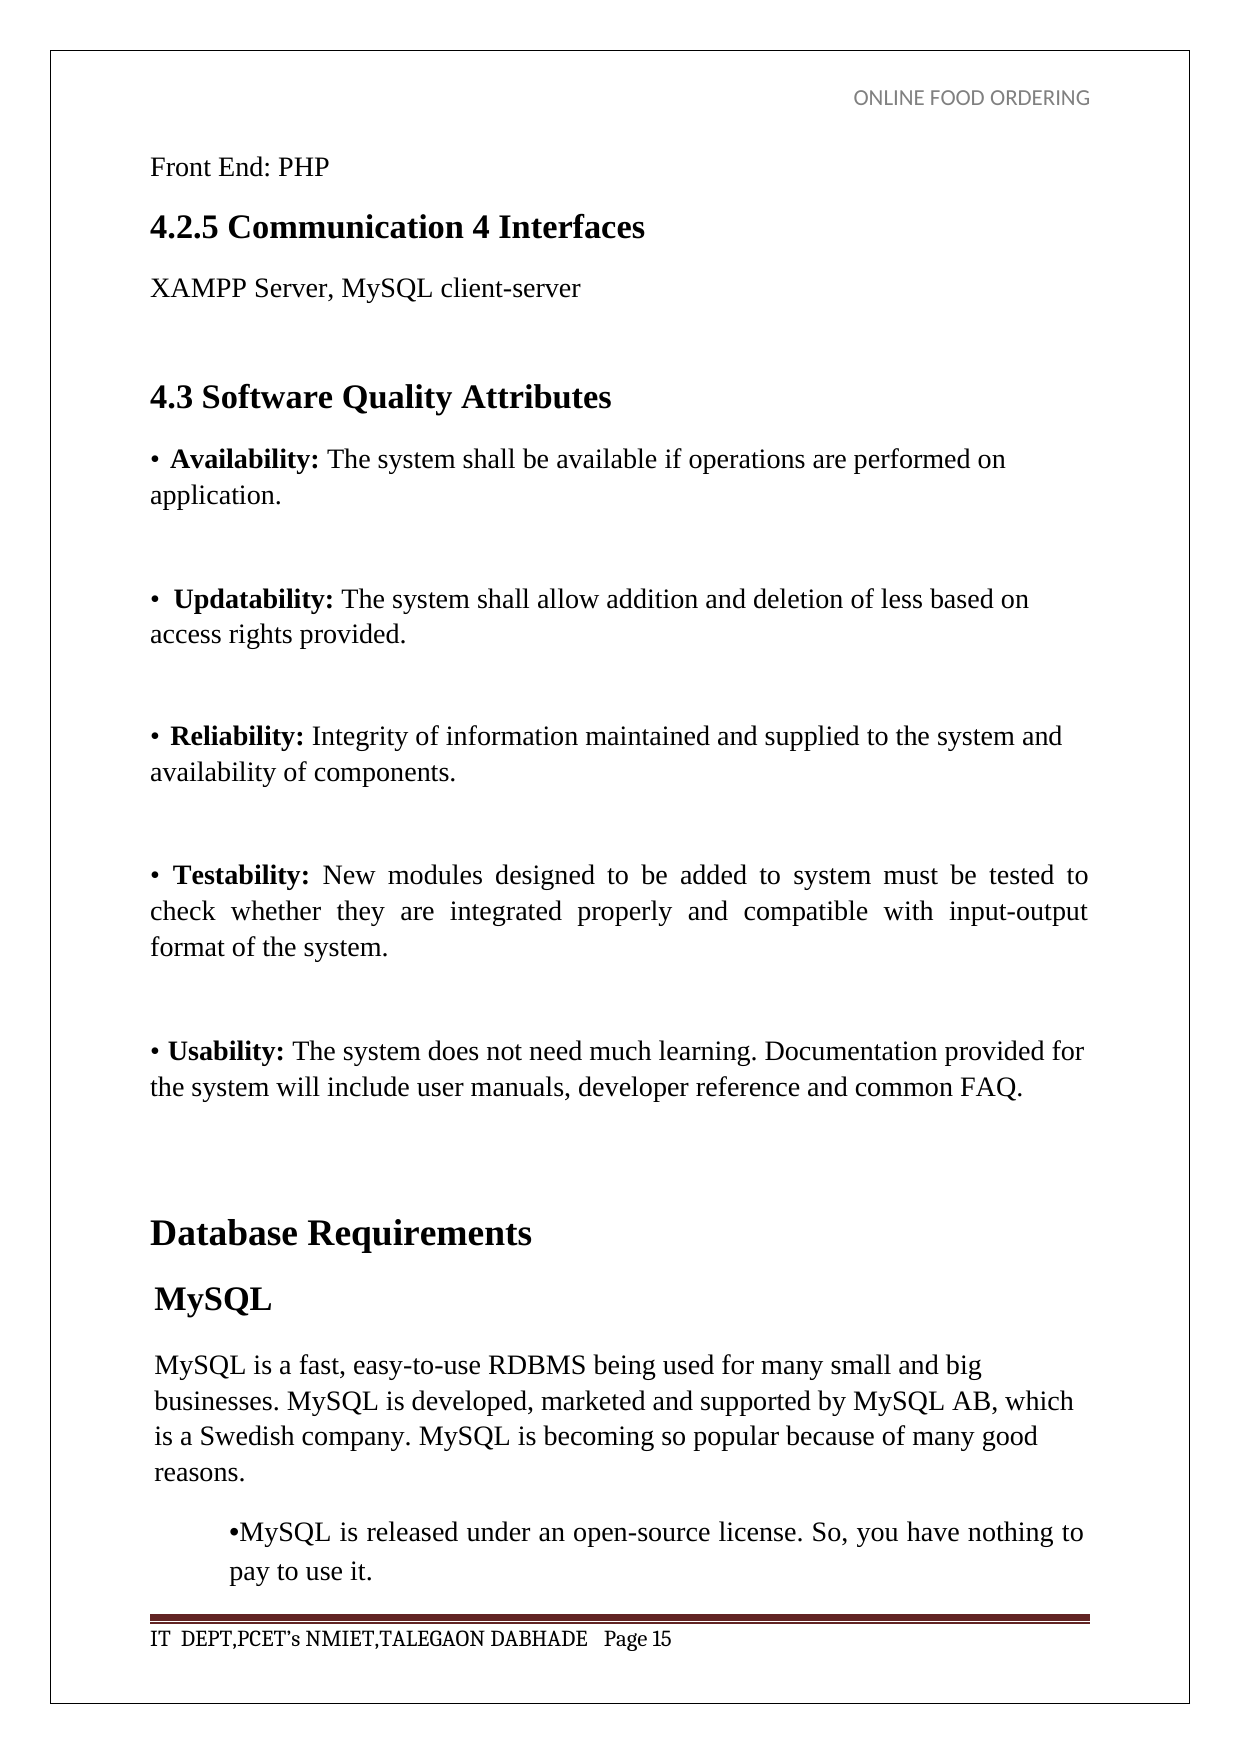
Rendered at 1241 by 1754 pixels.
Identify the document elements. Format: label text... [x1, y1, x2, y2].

list Updatability: The system shall allow addition and deletion of less based on access rights provided. [150, 582, 1088, 649]
text XAMPP Server, MySQL client-server [150, 271, 1090, 304]
text MySQL is a fast, easy-to-use RDBMS being used for many small and big businesses. MySQL is developed, marketed and supported by MySQL AB, which is a Swedish company. MySQL is becoming so popular because of many good reasons. [154, 1348, 1085, 1487]
text Front End: PHP [150, 150, 1090, 182]
text 4.2.5 Communication 4 Interfaces [150, 206, 1090, 246]
list Testability: New modules designed to be added to system must be tested to check whether they are integrated properly and compatible with input-output format of the system. [150, 858, 1090, 962]
text Database Requirements [150, 1210, 1090, 1253]
list Availability: The system shall be available if operations are performed on application. [150, 443, 1088, 511]
text •MySQL is released under an open-source license. So, you have nothing to pay to use it. [229, 1515, 1085, 1586]
list Usability: The system does not need much learning. Documentation provided for the system will include user manuals, developer reference and common FAQ. [150, 1034, 1088, 1102]
text 4.3 Software Quality Attributes [150, 376, 1090, 415]
text MySQL [154, 1278, 1090, 1318]
list Reliability: Integrity of information maintained and supplied to the system and availability of components. [150, 719, 1088, 787]
